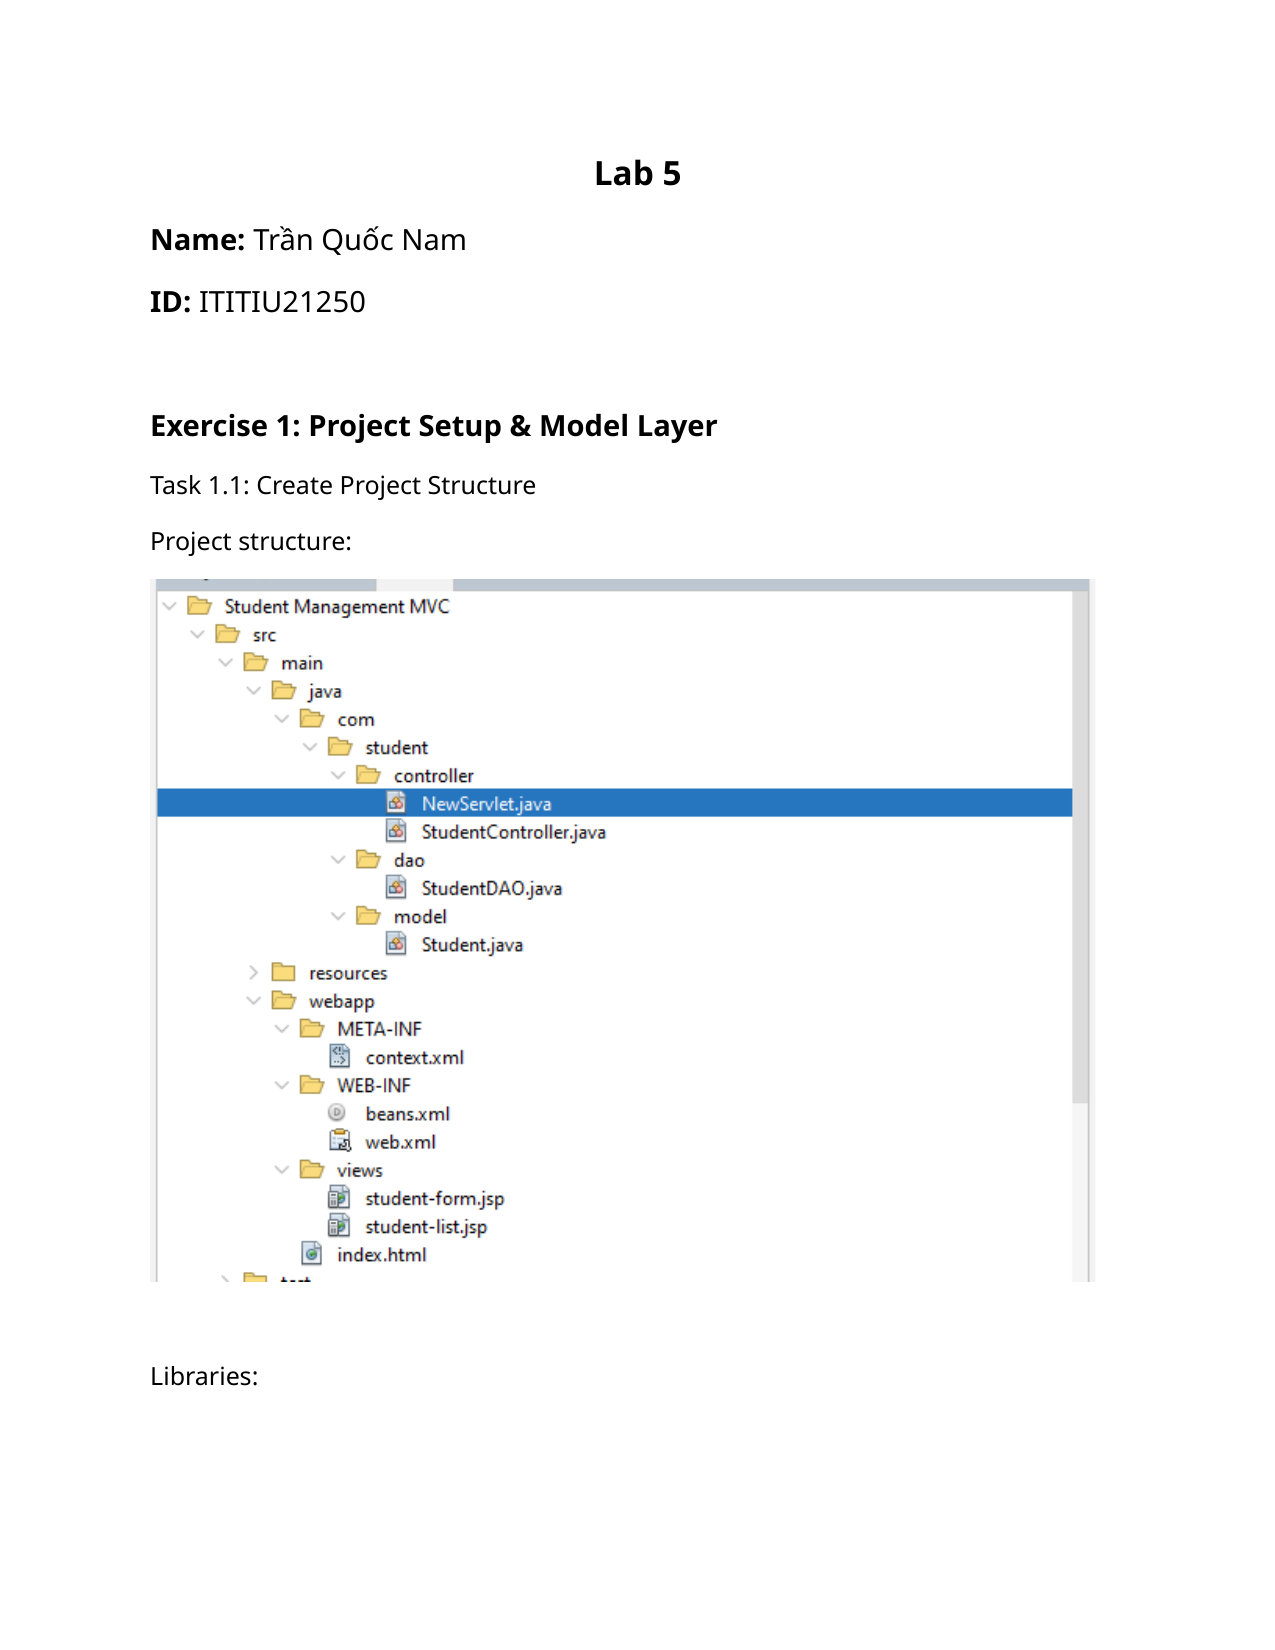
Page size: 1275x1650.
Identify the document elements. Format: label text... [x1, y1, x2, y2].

text Name: Trần Quốc Nam [150, 219, 1125, 258]
text ID: ITITIU21250 [150, 281, 1125, 321]
text Task 1.1: Create Project Structure [150, 468, 1125, 502]
text Exercise 1: Project Setup & Model Layer [150, 406, 1125, 445]
text Project structure: [150, 524, 1125, 558]
text Libraries: [150, 1359, 1125, 1393]
text Lab 5 [150, 150, 1125, 195]
picture [150, 579, 1096, 1282]
